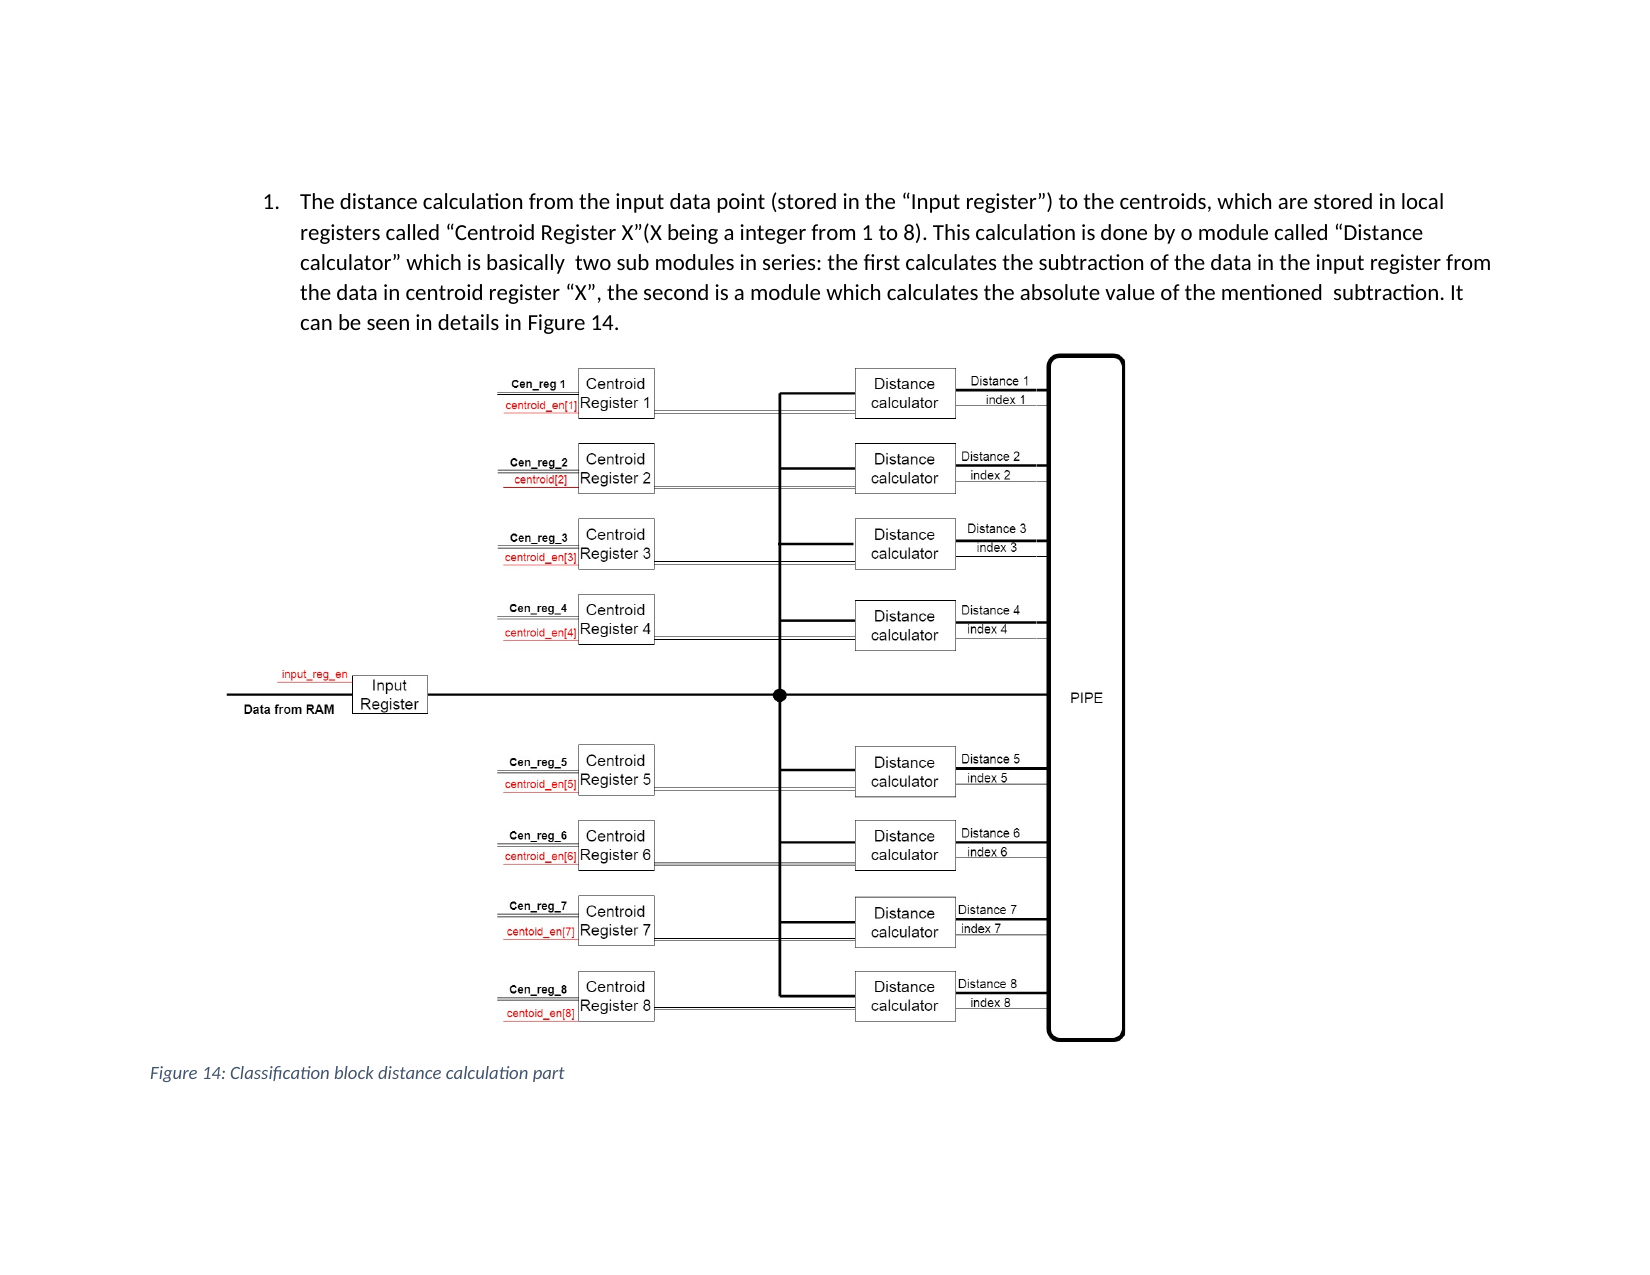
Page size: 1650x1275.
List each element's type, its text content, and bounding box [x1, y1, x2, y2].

list The distance calculation from the input data point (stored in the “Input register”) to the centroids, which are stored in local registers called “Centroid Register X”(X being a integer from 1 to 8). This calculation is done by o module called “Distance calculator” which is basically two sub modules in series: the first calculates the subtraction of the data in the input register from the data in centroid register “X”, the second is a module which calculates the absolute value of the mentioned subtraction. It can be seen in details in Figure 14. [262, 187, 1500, 336]
picture [225, 338, 1125, 1042]
text Figure 14: Classification block distance calculation part [150, 1061, 1500, 1084]
